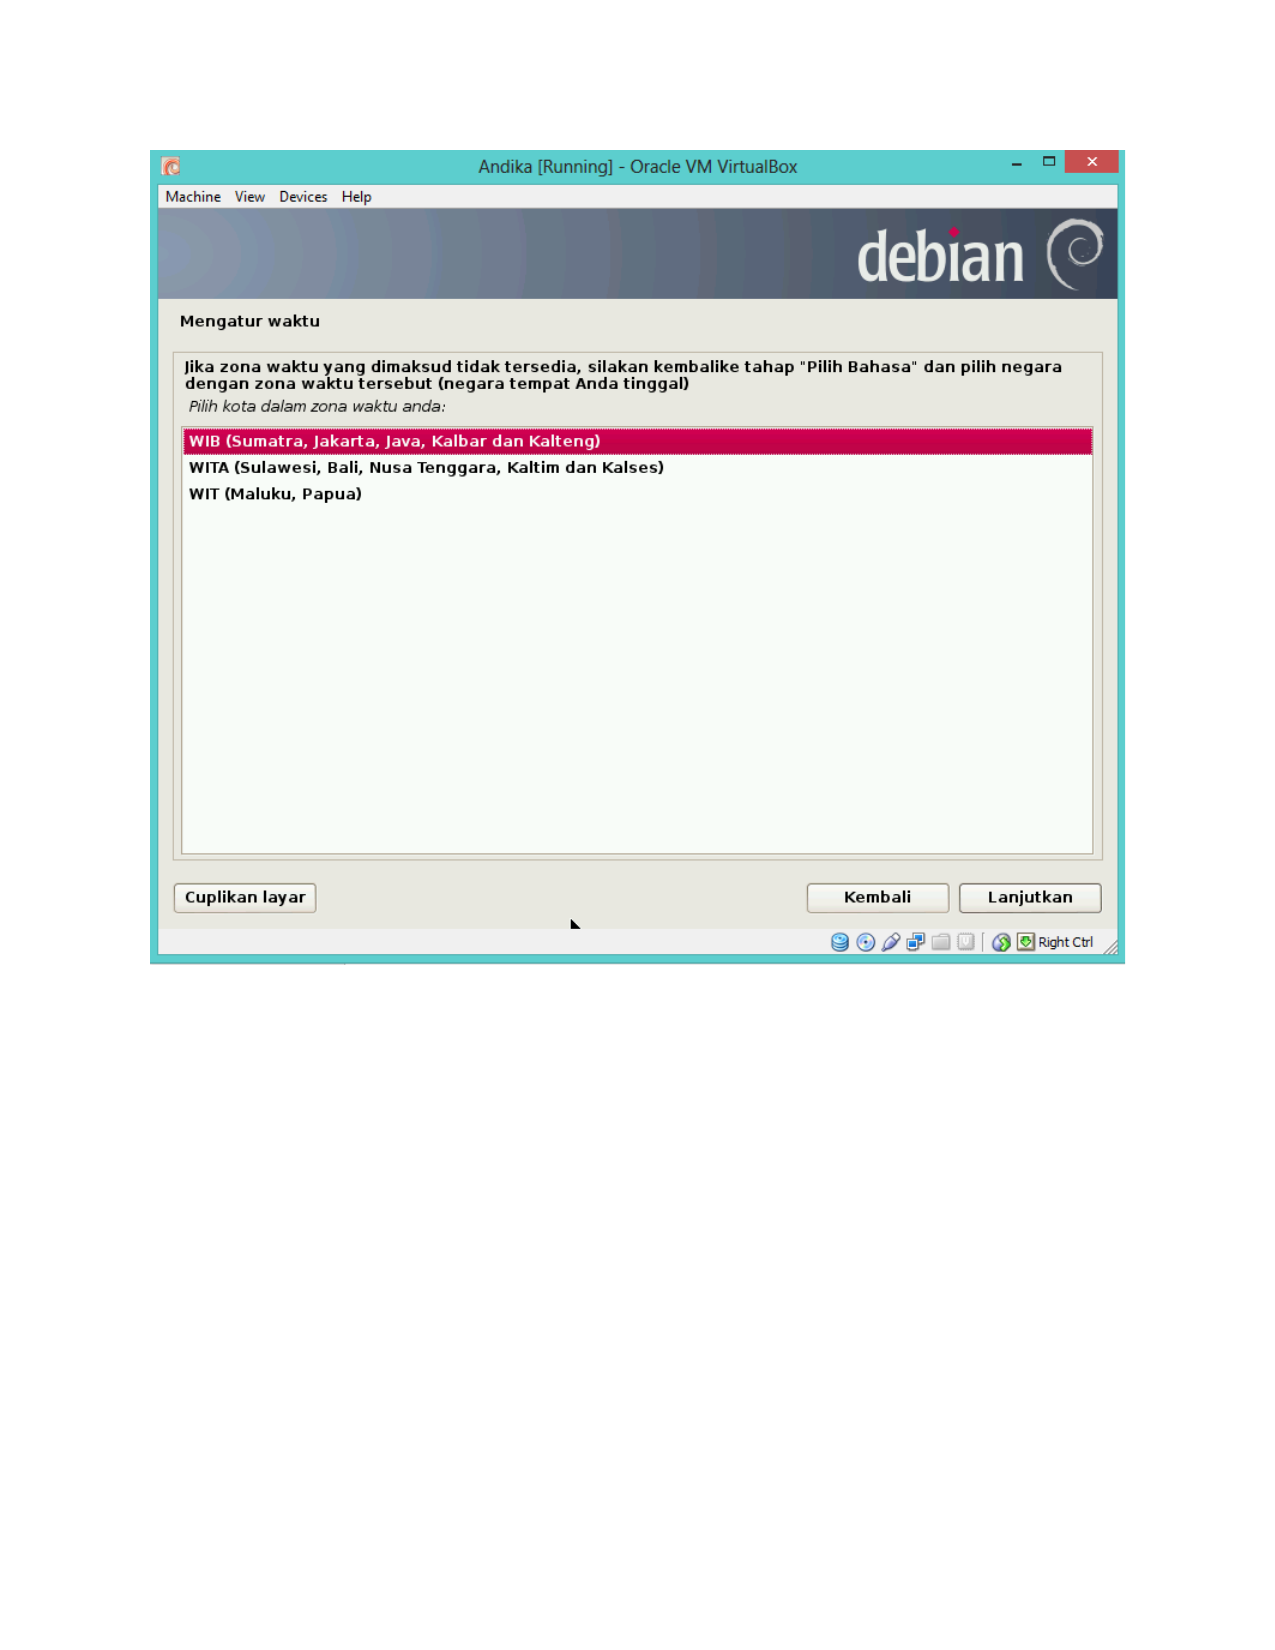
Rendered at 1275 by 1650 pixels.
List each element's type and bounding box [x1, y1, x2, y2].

picture [150, 150, 1125, 965]
